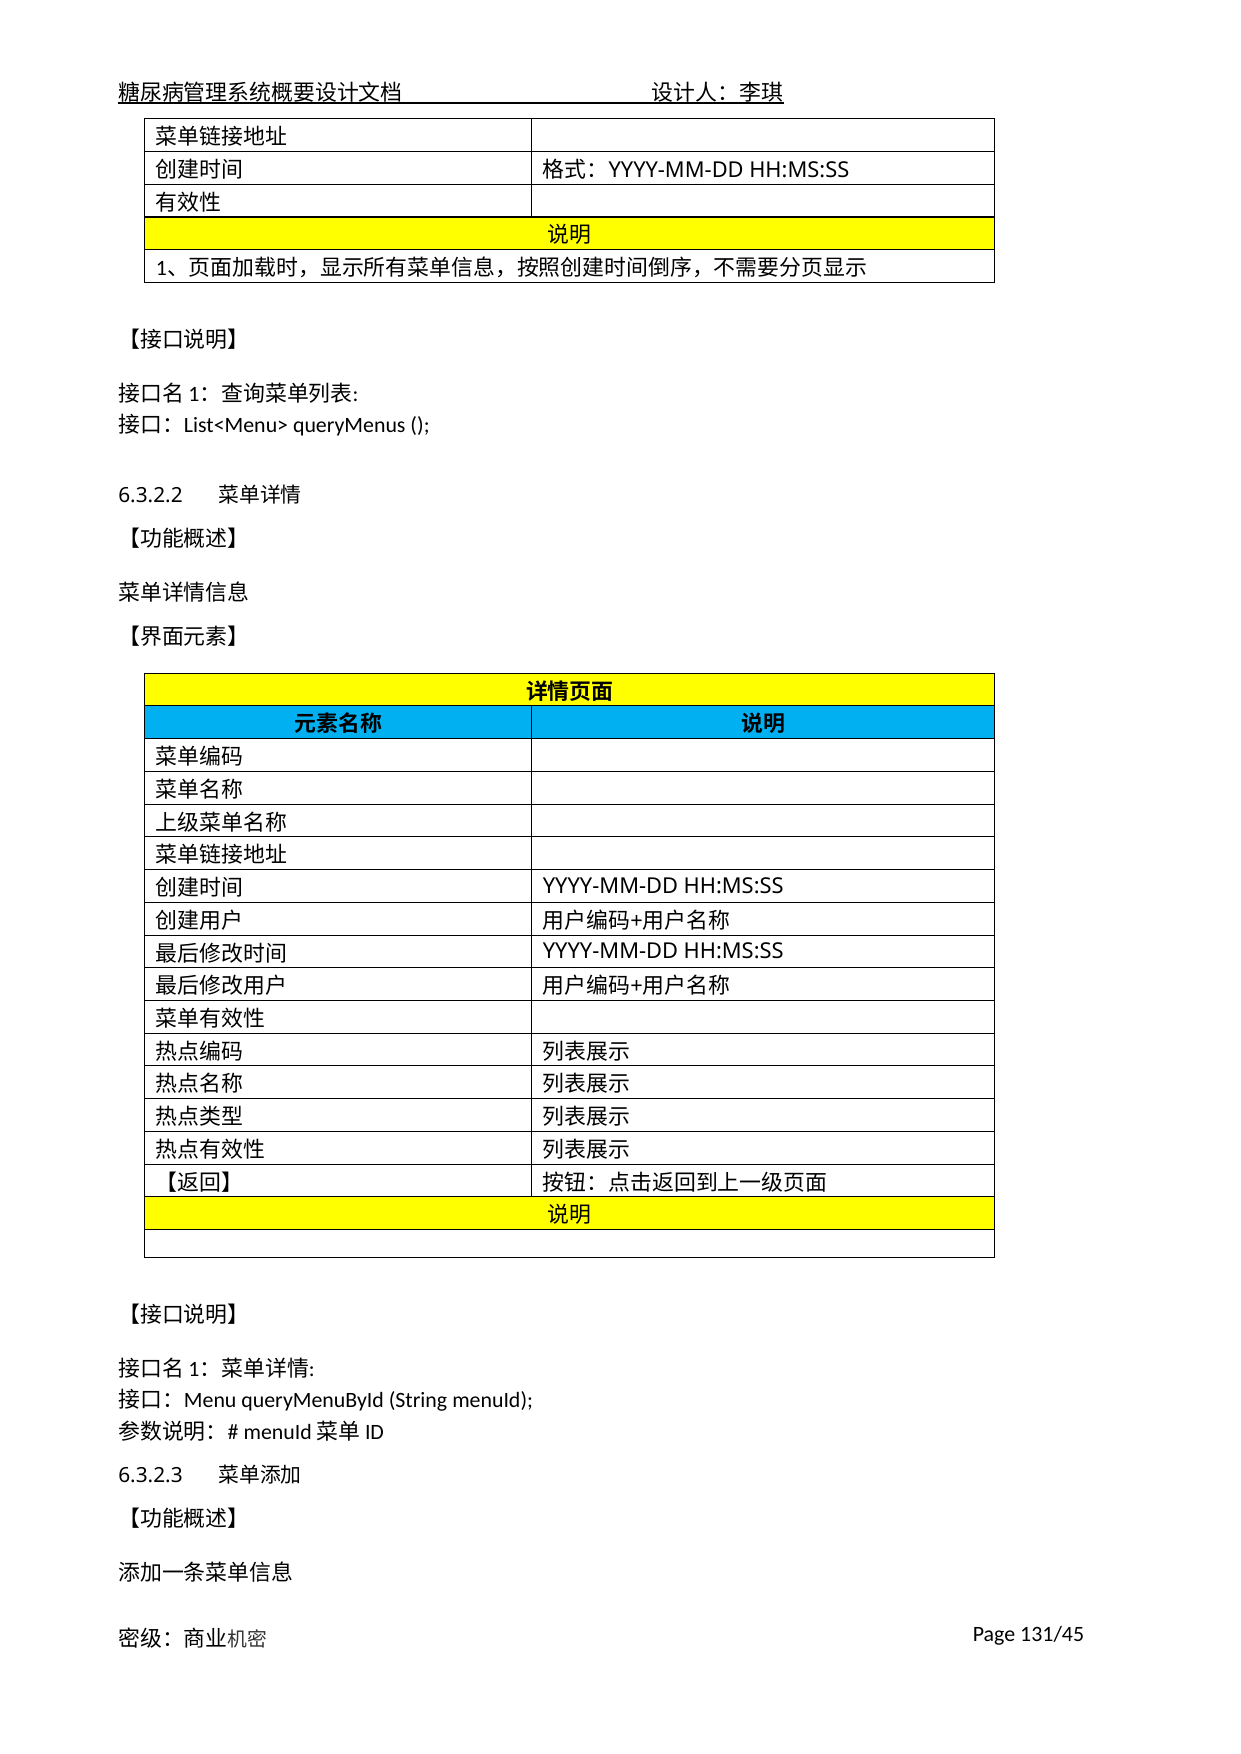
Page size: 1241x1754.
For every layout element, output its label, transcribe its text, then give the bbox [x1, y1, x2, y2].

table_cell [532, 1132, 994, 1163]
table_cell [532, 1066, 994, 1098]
text 菜单详情信息 [118, 575, 1122, 606]
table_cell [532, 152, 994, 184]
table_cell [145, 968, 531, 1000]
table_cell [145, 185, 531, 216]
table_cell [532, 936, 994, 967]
subtitle 【功能概述】 [118, 1501, 1122, 1533]
subtitle 【接口说明】 [118, 322, 1122, 354]
subtitle 菜单添加 [118, 1458, 1122, 1488]
subtitle 【功能概述】 [118, 521, 1122, 553]
subtitle 【界面元素】 [118, 619, 1122, 651]
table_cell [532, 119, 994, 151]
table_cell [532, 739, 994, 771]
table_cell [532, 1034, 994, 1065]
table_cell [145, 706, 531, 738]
text 接口名1：菜单详情: [118, 1351, 1122, 1382]
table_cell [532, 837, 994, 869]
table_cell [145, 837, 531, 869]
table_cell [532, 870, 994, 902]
text 添加一条菜单信息 [118, 1555, 1122, 1586]
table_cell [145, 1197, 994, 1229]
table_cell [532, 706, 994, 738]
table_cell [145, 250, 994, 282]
subtitle 【接口说明】 [118, 1297, 1122, 1328]
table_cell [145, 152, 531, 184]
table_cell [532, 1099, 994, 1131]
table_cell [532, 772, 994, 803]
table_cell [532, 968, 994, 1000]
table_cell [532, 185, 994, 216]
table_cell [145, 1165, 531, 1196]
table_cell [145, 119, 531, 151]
subtitle 菜单详情 [118, 478, 1122, 508]
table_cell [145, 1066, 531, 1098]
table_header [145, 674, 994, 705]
text 接口名1：查询菜单列表: [118, 376, 1122, 407]
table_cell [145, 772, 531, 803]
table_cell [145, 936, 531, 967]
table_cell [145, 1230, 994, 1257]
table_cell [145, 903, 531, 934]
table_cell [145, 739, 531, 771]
text 接口：Menu queryMenuById (String menuId); [118, 1382, 1122, 1414]
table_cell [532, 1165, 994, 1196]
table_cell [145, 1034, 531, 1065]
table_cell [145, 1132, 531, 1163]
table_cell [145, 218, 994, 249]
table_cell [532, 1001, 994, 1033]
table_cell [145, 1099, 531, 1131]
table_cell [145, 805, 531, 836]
text 参数说明：# menuId 菜单ID [118, 1414, 1122, 1446]
text 接口：List<Menu> queryMenus (); [118, 407, 1122, 439]
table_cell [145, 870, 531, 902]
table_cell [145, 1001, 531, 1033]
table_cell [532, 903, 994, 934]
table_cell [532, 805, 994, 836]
